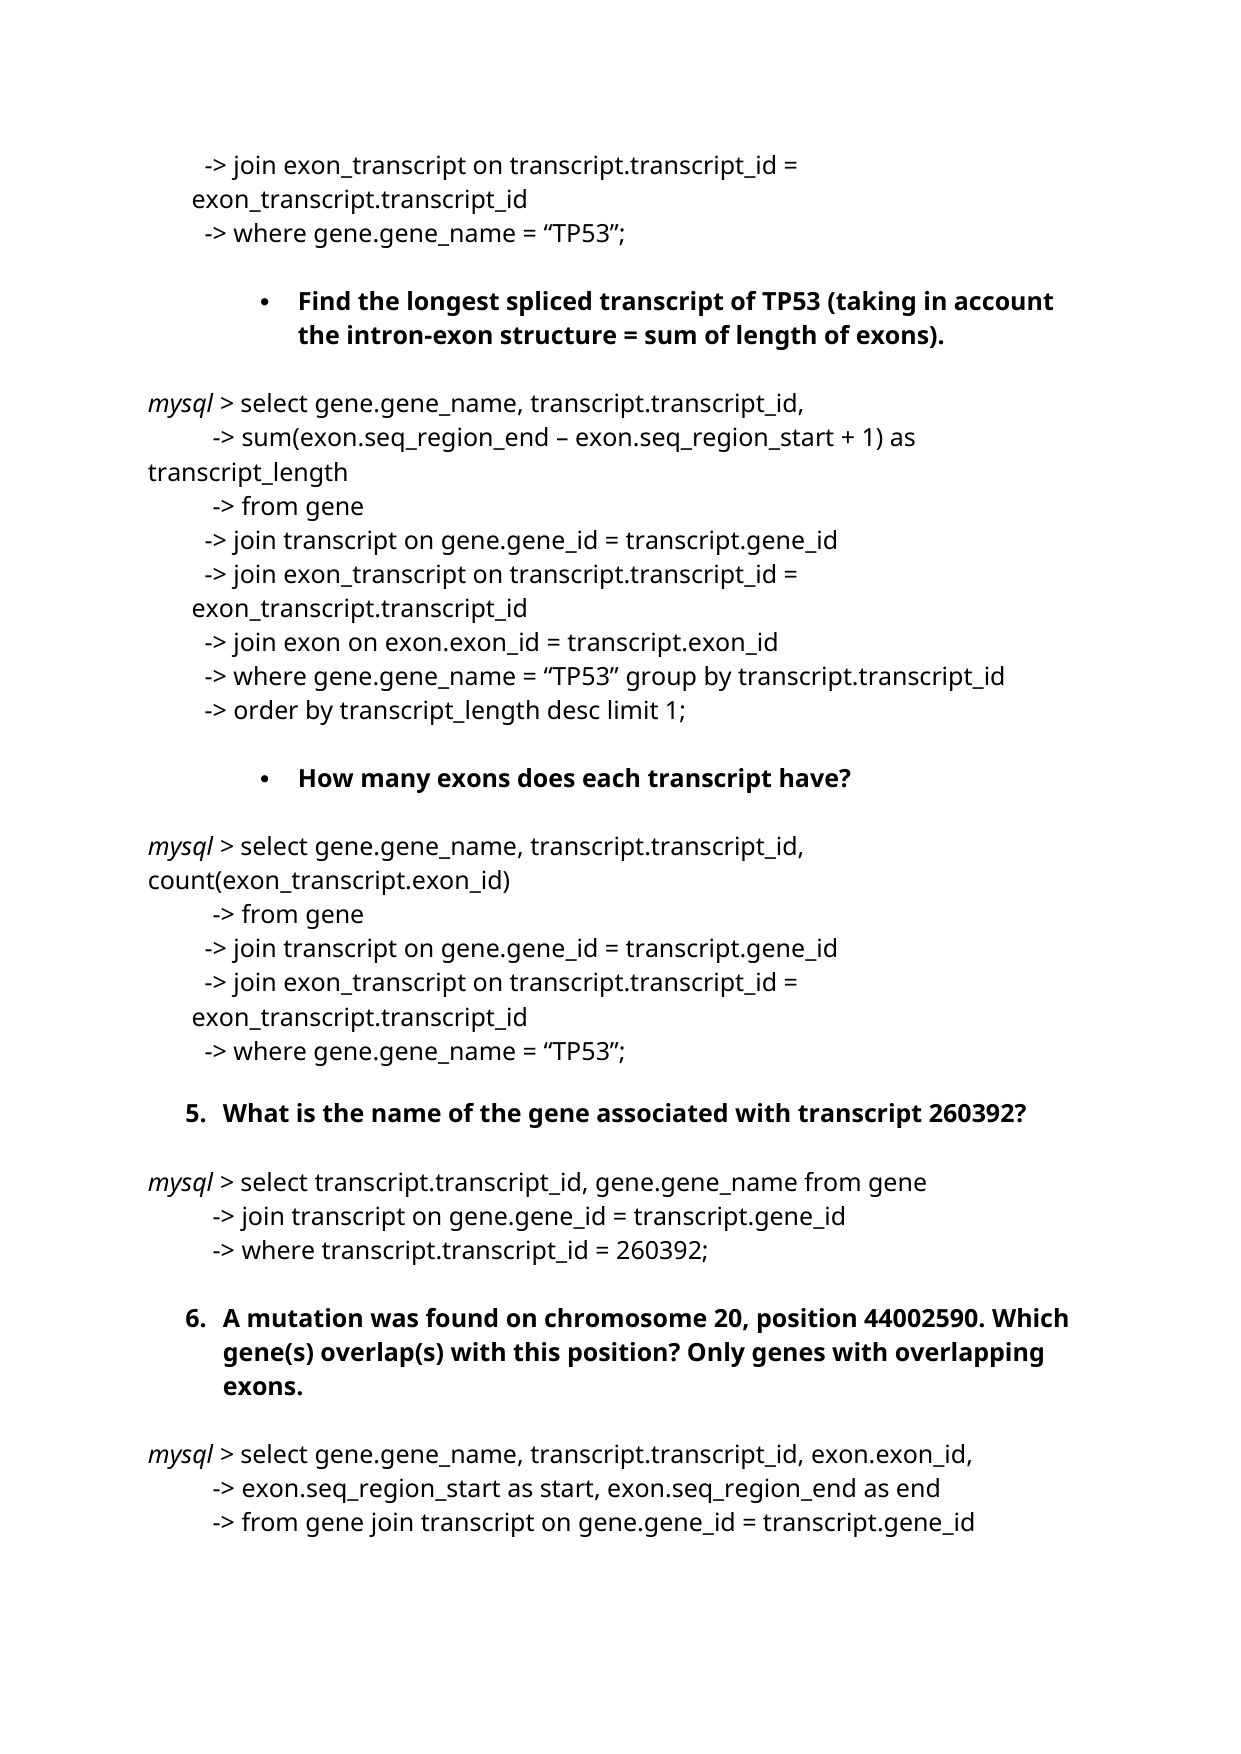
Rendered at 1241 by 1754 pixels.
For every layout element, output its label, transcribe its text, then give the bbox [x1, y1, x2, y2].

list -> join exon_transcript on transcript.transcript_id = exon_transcript.transcript_id [191, 556, 1093, 624]
text -> join transcript on gene.gene_id = transcript.gene_id [148, 1198, 1093, 1232]
text mysql > select gene.gene_name, transcript.transcript_id, [148, 386, 1093, 420]
text mysql > select gene.gene_name, transcript.transcript_id, exon.exon_id, [148, 1437, 1093, 1471]
text -> where transcript.transcript_id = 260392; [148, 1232, 1093, 1266]
text -> from gene join transcript on gene.gene_id = transcript.gene_id [148, 1505, 1093, 1539]
list -> join transcript on gene.gene_id = transcript.gene_id [191, 931, 1093, 965]
list -> join exon on exon.exon_id = transcript.exon_id [191, 624, 1093, 658]
list -> join exon_transcript on transcript.transcript_id = exon_transcript.transcript_id [191, 148, 1093, 216]
list A mutation was found on chromosome 20, position 44002590. Which gene(s) overlap(s) with this position? Only genes with overlapping exons. [185, 1300, 1093, 1403]
list -> where gene.gene_name = “TP53”; [191, 1033, 1093, 1067]
text -> from gene [148, 488, 1093, 522]
list -> where gene.gene_name = “TP53” group by transcript.transcript_id [191, 658, 1093, 693]
list -> where gene.gene_name = “TP53”; [191, 216, 1093, 250]
text mysql > select gene.gene_name, transcript.transcript_id, count(exon_transcript.exon_id) [148, 829, 1093, 897]
list Find the longest spliced transcript of TP53 (taking in account the intron-exon structure = sum of length of exons). [260, 284, 1093, 352]
text mysql > select transcript.transcript_id, gene.gene_name from gene [148, 1164, 1093, 1198]
list What is the name of the gene associated with transcript 260392? [185, 1096, 1093, 1130]
text -> exon.seq_region_start as start, exon.seq_region_end as end [148, 1471, 1093, 1505]
list -> join exon_transcript on transcript.transcript_id = exon_transcript.transcript_id [191, 965, 1093, 1033]
list How many exons does each transcript have? [260, 761, 1093, 795]
list -> join transcript on gene.gene_id = transcript.gene_id [191, 522, 1093, 556]
list -> order by transcript_length desc limit 1; [191, 693, 1093, 727]
text -> sum(exon.seq_region_end – exon.seq_region_start + 1) as transcript_length [148, 420, 1093, 488]
text -> from gene [148, 897, 1093, 931]
